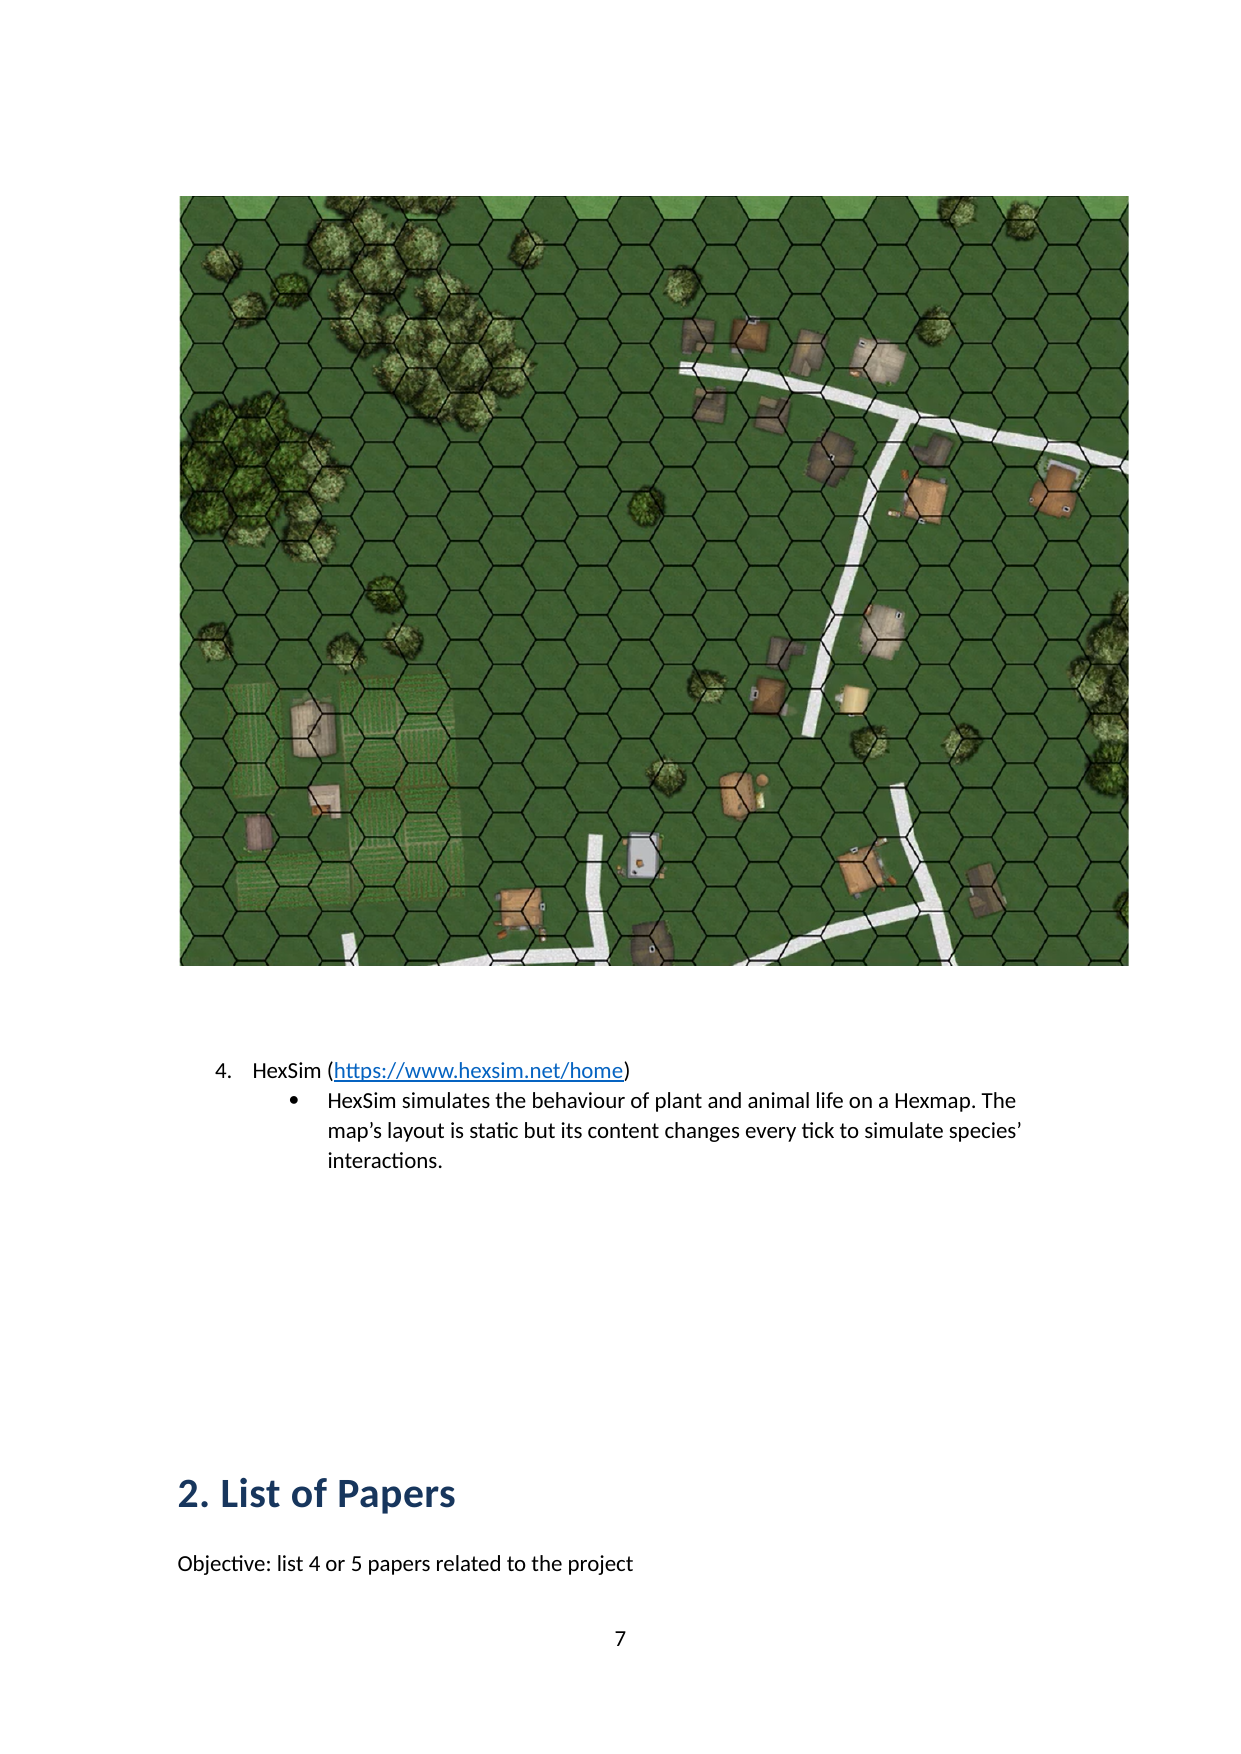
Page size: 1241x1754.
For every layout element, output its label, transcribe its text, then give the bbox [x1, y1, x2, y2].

picture [178, 196, 1128, 964]
list HexSim simulates the behaviour of plant and animal life on a Hexmap. The map’s layout is static but its content changes every tick to simulate species’ interactions. [290, 1086, 1063, 1175]
list HexSim (https://www.hexsim.net/home) [215, 1056, 1063, 1084]
title 2. List of Papers [177, 1467, 1063, 1518]
text Objective: list 4 or 5 papers related to the project [177, 1549, 1063, 1577]
